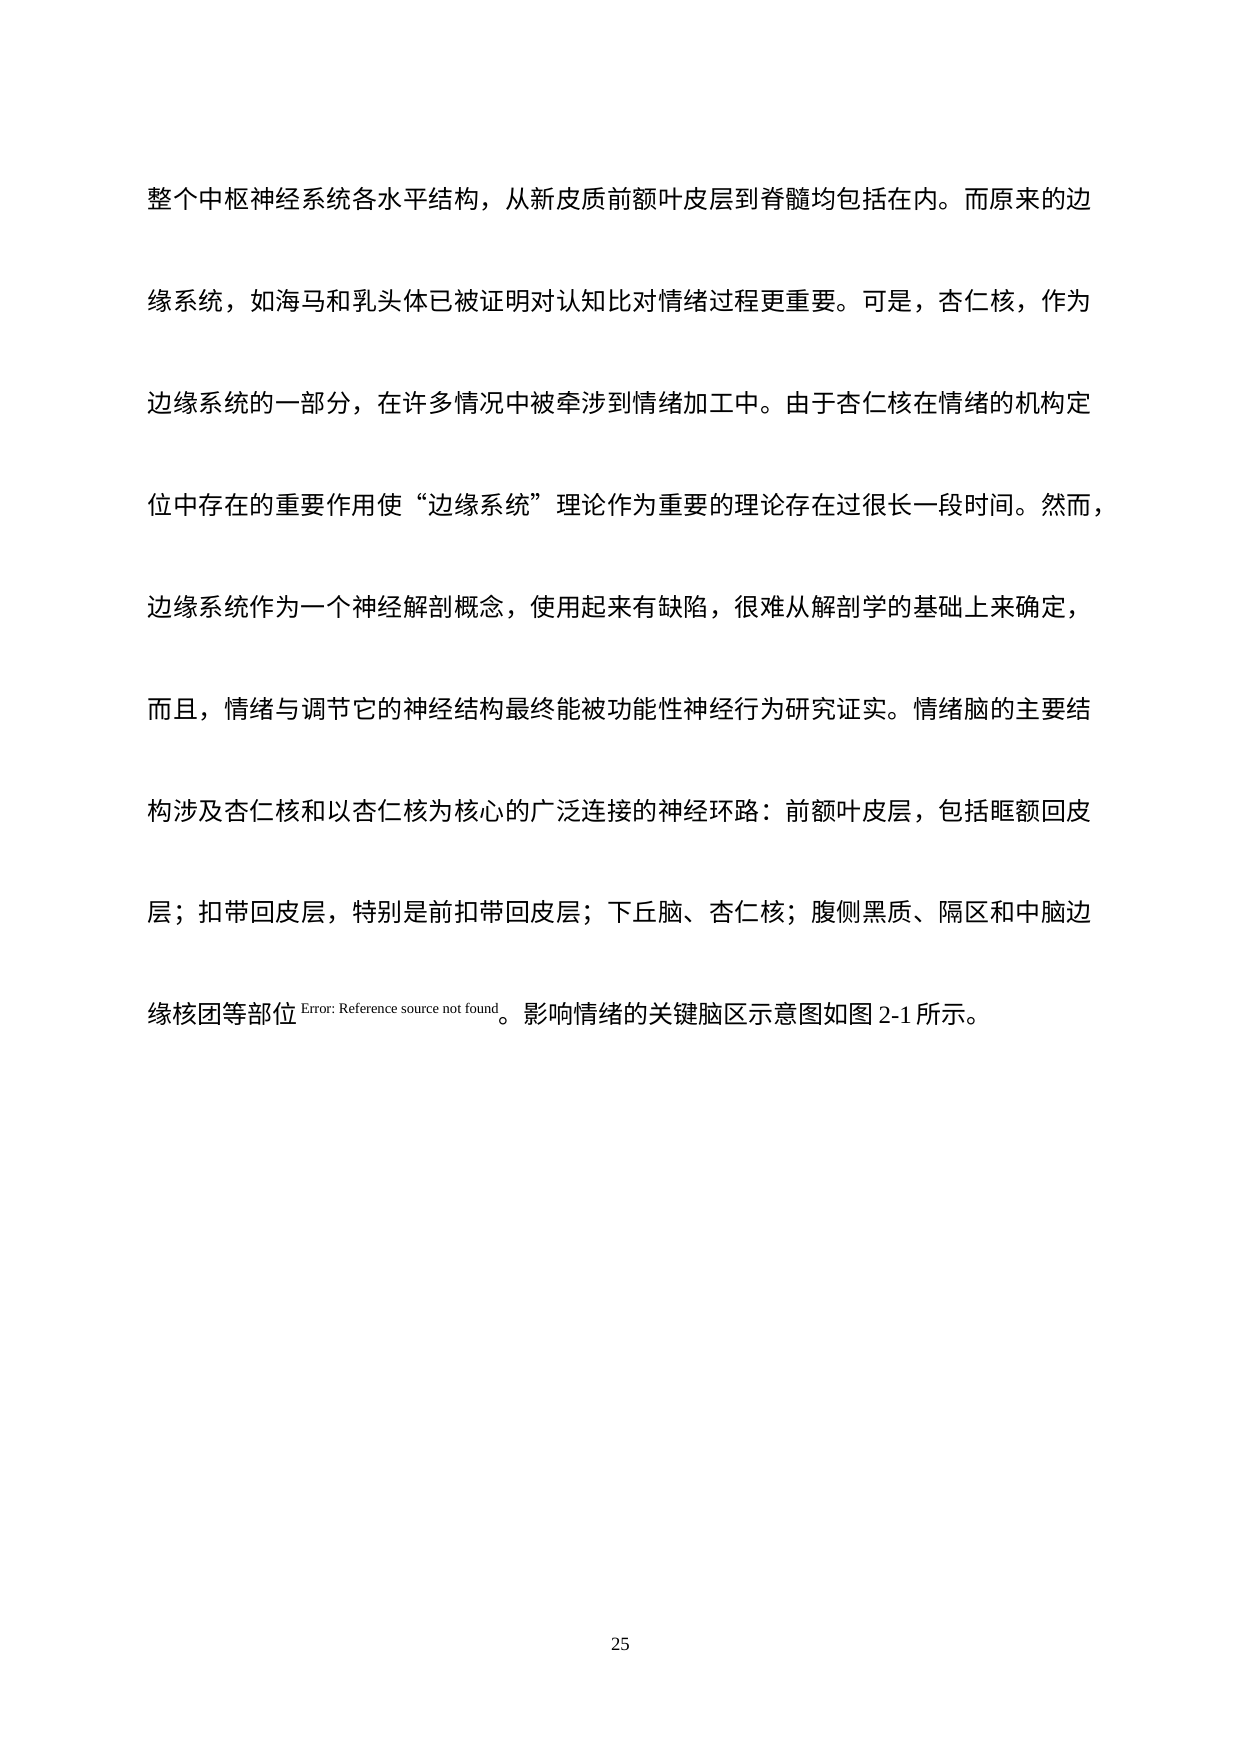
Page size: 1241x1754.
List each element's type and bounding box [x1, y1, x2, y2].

text [148, 164, 1092, 1047]
